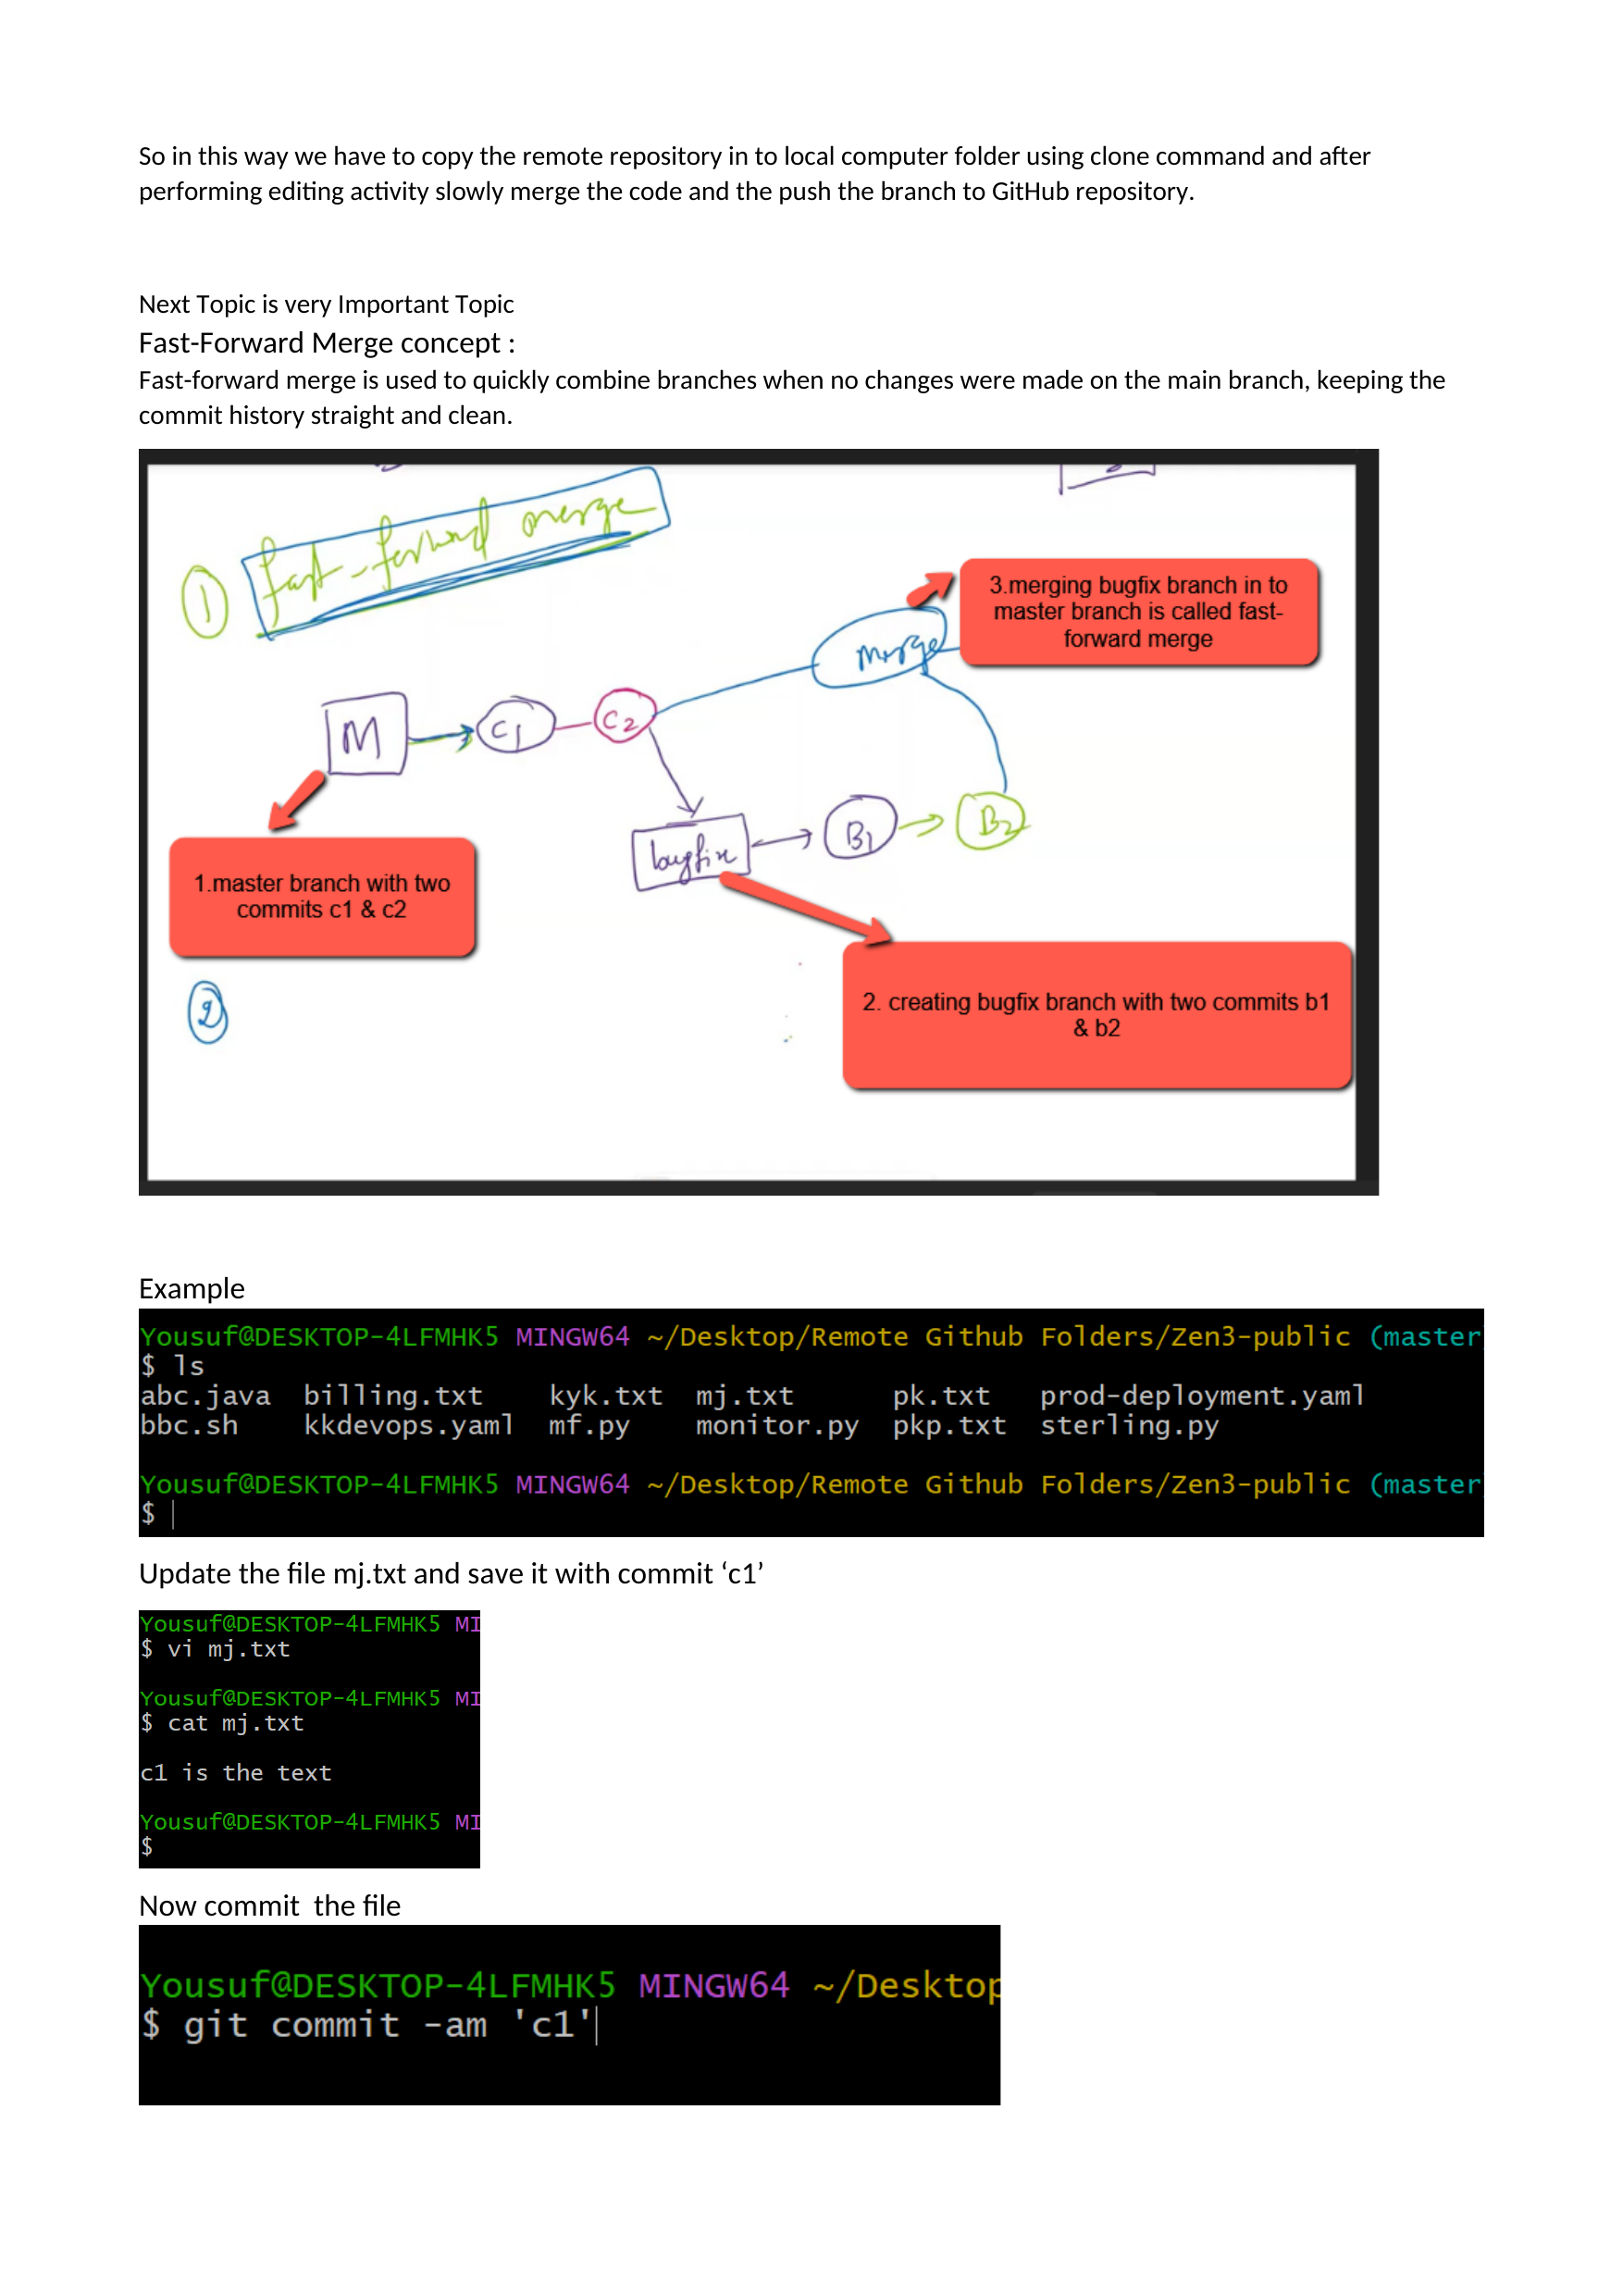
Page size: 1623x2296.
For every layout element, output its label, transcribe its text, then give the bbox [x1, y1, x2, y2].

picture [139, 1309, 1484, 1537]
text Update the file mj.txt and save it with commit ‘c1’ [139, 1554, 1484, 1592]
text So in this way we have to copy the remote repository in to local computer folder using clone command and after performing editing activity slowly merge the code and the push the branch to GitHub repository. [139, 139, 1484, 207]
text Example [139, 1269, 1484, 1309]
text Next Topic is very Important Topic Fast-Forward Merge concept : Fast-forward merge is used to quickly combine branches when no changes were made on the main branch, keeping the commit history straight and clean. [139, 287, 1484, 431]
picture [139, 449, 1380, 1196]
picture [139, 1925, 1001, 2105]
picture [139, 1610, 480, 1868]
